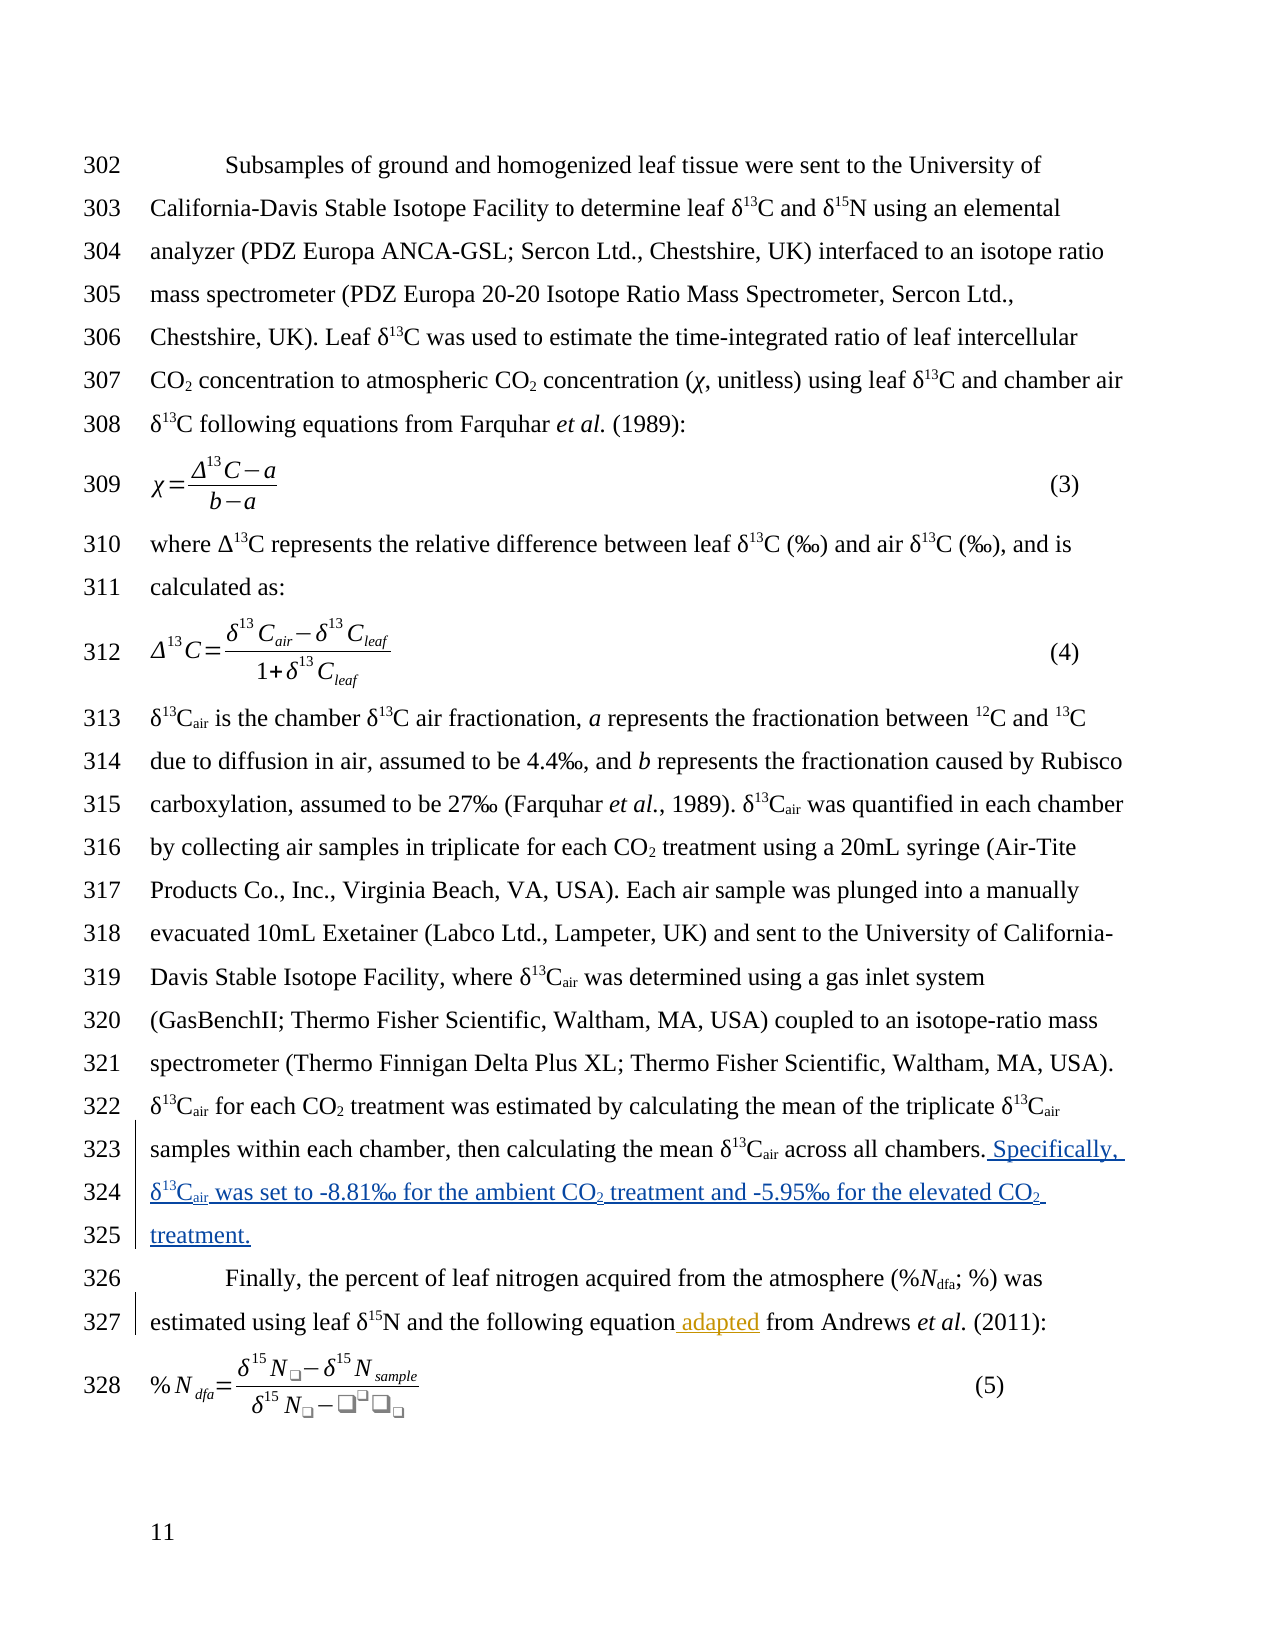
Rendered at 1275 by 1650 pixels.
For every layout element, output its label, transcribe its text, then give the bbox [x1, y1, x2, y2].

text (3) [150, 452, 1125, 514]
text (4) [150, 615, 1125, 688]
text (5) [150, 1350, 1125, 1420]
text where Δ13C represents the relative difference between leaf δ13C (‰) and air δ13C (‰), and is calculated as: [150, 529, 1125, 601]
text δ13Cair is the chamber δ13C air fractionation, a represents the fractionation between 12C and 13C due to diffusion in air, assumed to be 4.4‰, and b represents the fractionation caused by Rubisco carboxylation, assumed to be 27‰ (Farquhar et al., 1989). δ13Cair was quantified in each chamber by collecting air samples in triplicate for each CO2 treatment using a 20mL syringe (Air-Tite Products Co., Inc., Virginia Beach, VA, USA). Each air sample was plunged into a manually evacuated 10mL Exetainer (Labco Ltd., Lampeter, UK) and sent to the University of California-Davis Stable Isotope Facility, where δ13Cair was determined using a gas inlet system (GasBenchII; Thermo Fisher Scientific, Waltham, MA, USA) coupled to an isotope-ratio mass spectrometer (Thermo Finnigan Delta Plus XL; Thermo Fisher Scientific, Waltham, MA, USA). δ13Cair for each CO2 treatment was estimated by calculating the mean of the triplicate δ13Cair samples within each chamber, then calculating the mean δ13Cair across all chambers. [150, 703, 1125, 1249]
text Finally, the percent of leaf nitrogen acquired from the atmosphere (%Ndfa; %) was estimated using leaf δ15N and the following equation from Andrews et al. (2011): [150, 1263, 1125, 1335]
text Subsamples of ground and homogenized leaf tissue were sent to the University of California-Davis Stable Isotope Facility to determine leaf δ13C and δ15N using an elemental analyzer (PDZ Europa ANCA-GSL; Sercon Ltd., Chestshire, UK) interfaced to an isotope ratio mass spectrometer (PDZ Europa 20-20 Isotope Ratio Mass Spectrometer, Sercon Ltd., Chestshire, UK). Leaf δ13C was used to estimate the time-integrated ratio of leaf intercellular CO2 concentration to atmospheric CO2 concentration (χ, unitless) using leaf δ13C and chamber air δ13C following equations from Farquhar et al. (1989): [150, 150, 1125, 437]
